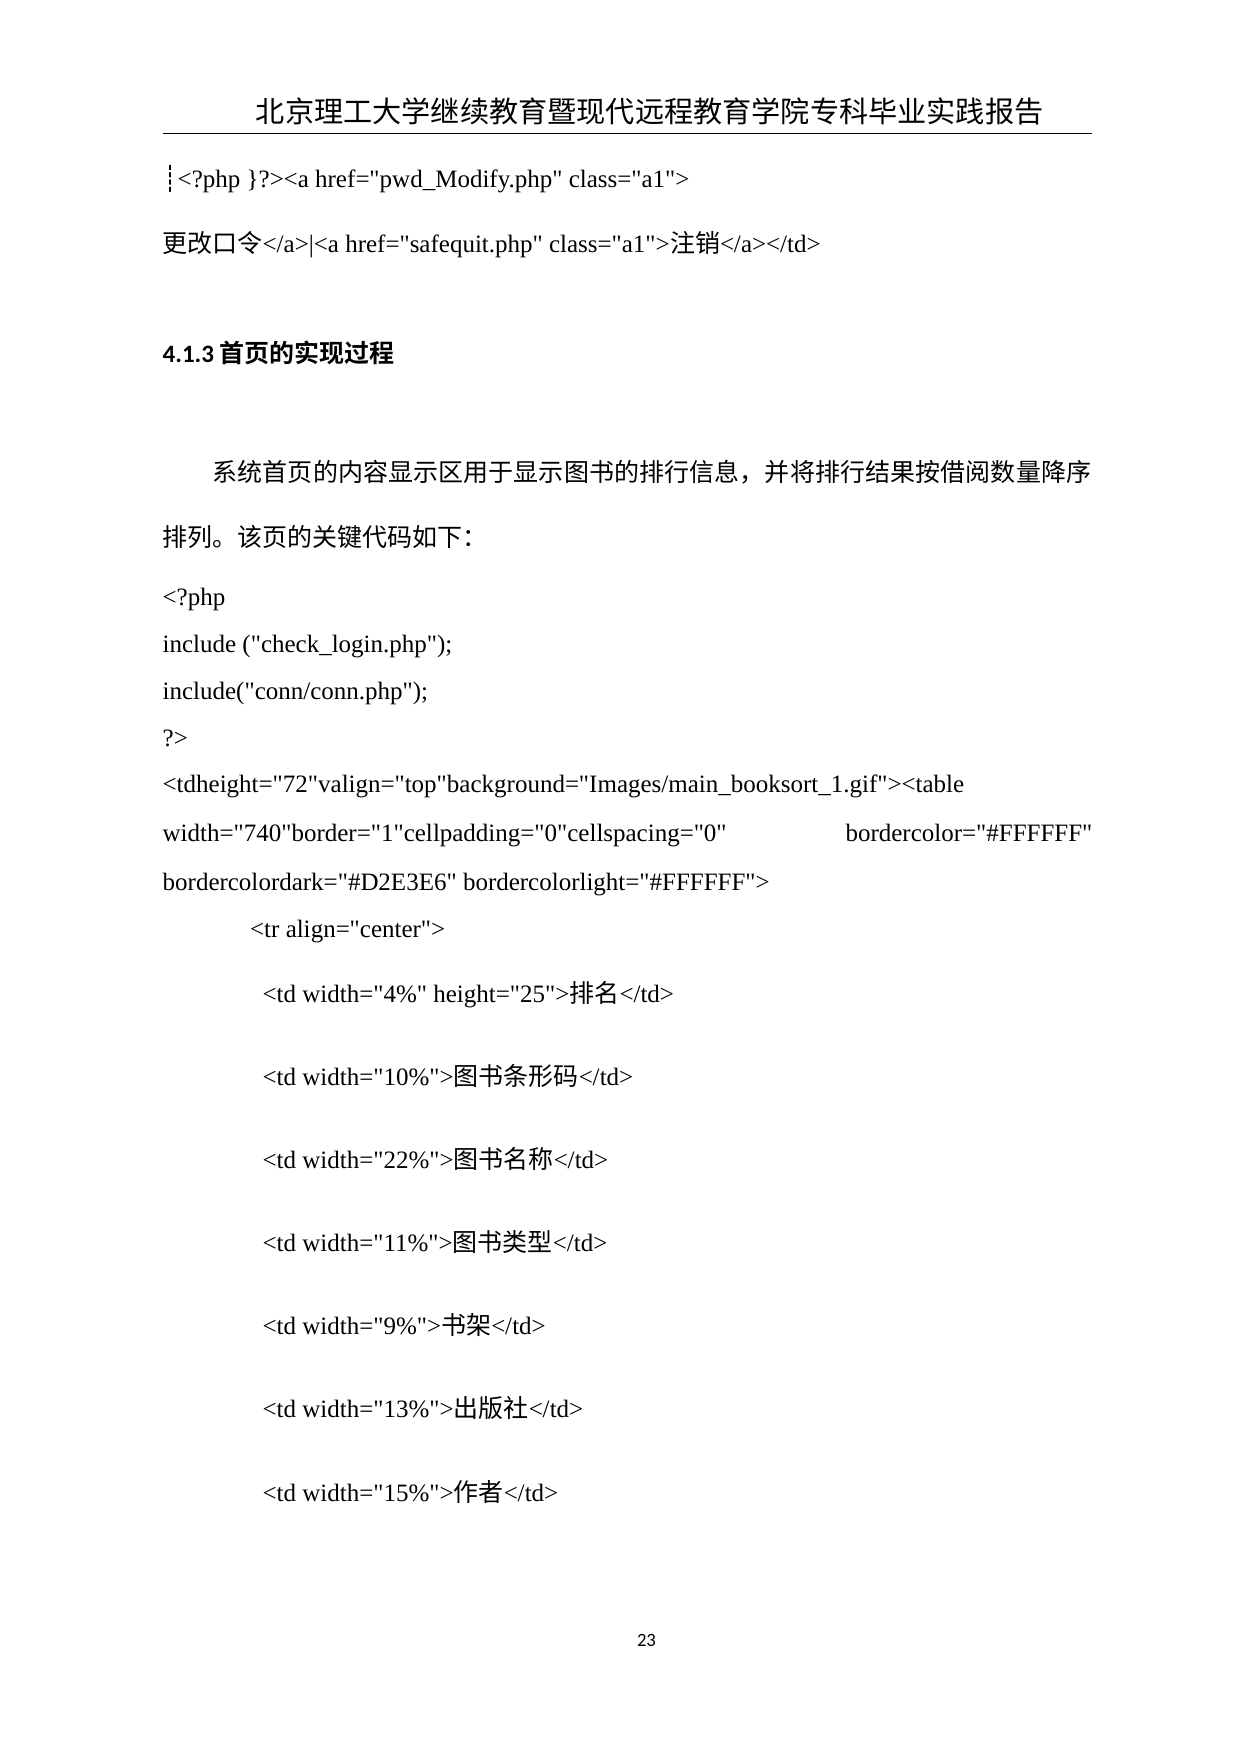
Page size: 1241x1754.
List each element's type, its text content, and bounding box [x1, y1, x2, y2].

subtitle 4.1.3 首页的实现过程 [162, 319, 1092, 384]
text <tdheight="72"valign="top"background="Images/main_booksort_1.gif"><table width="740"border="1"cellpadding="0"cellspacing="0" bordercolor="#FFFFFF" bordercolordark="#D2E3E6" bordercolorlight="#FFFFFF"> [162, 768, 1092, 898]
text <td width="9%">书架</td> [162, 1291, 1092, 1356]
text ?> [162, 721, 1092, 753]
text include("conn/conn.php"); [162, 674, 1092, 706]
text <td width="22%">图书名称</td> [162, 1125, 1092, 1190]
text <td width="15%">作者</td> [162, 1458, 1092, 1523]
text <tr align="center"> [162, 912, 1092, 944]
text ┊<?php }?><a href="pwd_Modify.php" class="a1"> [162, 162, 1092, 194]
text <?php [162, 580, 1092, 613]
text <td width="4%" height="25">排名</td> [162, 959, 1092, 1024]
text <td width="13%">出版社</td> [162, 1374, 1092, 1439]
text 系统首页的内容显示区用于显示图书的排行信息，并将排行结果按借阅数量降序排列。该页的关键代码如下： [162, 438, 1092, 568]
text include ("check_login.php"); [162, 627, 1092, 659]
text <td width="10%">图书条形码</td> [162, 1042, 1092, 1107]
text 更改口令</a>|<a href="safequit.php" class="a1">注销</a></td> [162, 209, 1092, 274]
text <td width="11%">图书类型</td> [162, 1208, 1092, 1273]
